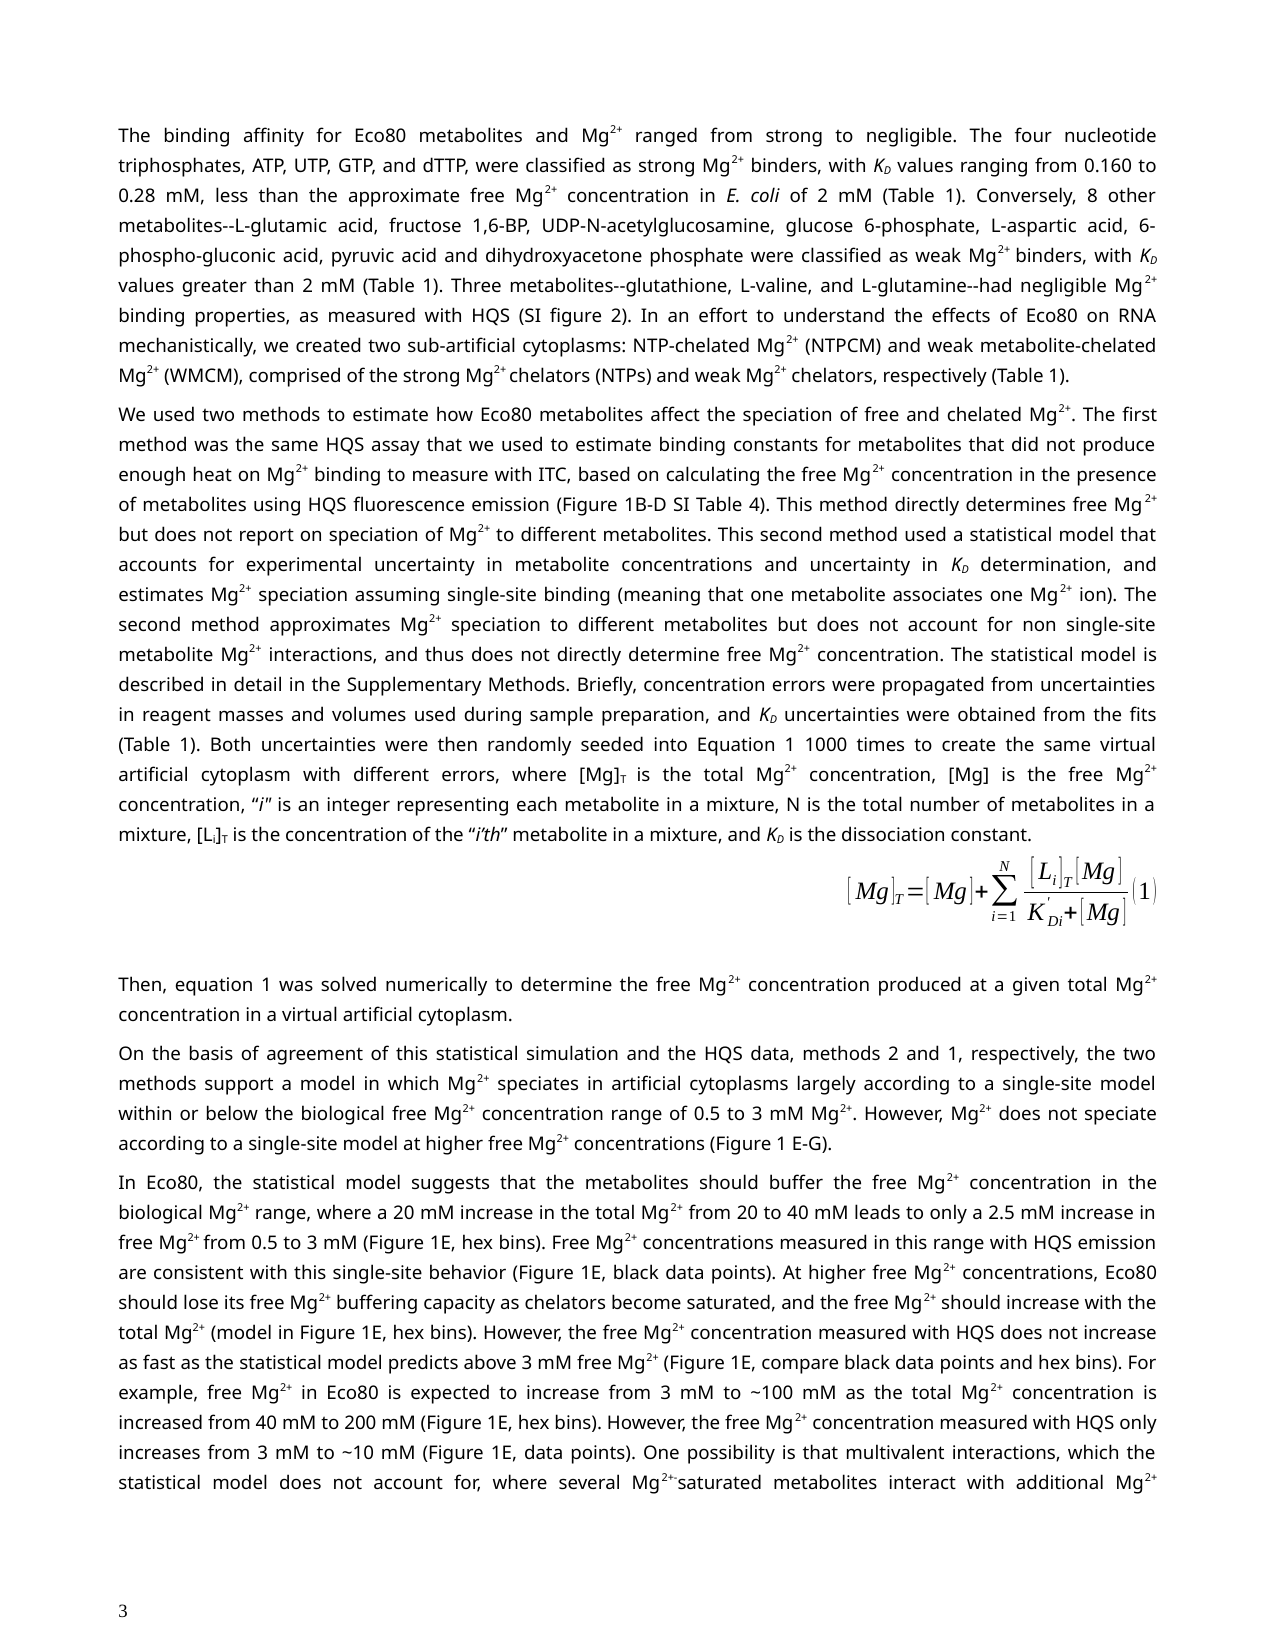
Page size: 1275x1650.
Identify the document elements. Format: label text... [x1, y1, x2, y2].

text On the basis of agreement of this statistical simulation and the HQS data, methods 2 and 1, respectively, the two methods support a model in which Mg2+ speciates in artificial cytoplasms largely according to a single-site model within or below the biological free Mg2+ concentration range of 0.5 to 3 mM Mg2+. However, Mg2+ does not speciate according to a single-site model at higher free Mg2+ concentrations (Figure 1 E-G). [118, 1036, 1157, 1156]
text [118, 1165, 1157, 1495]
text We used two methods to estimate how Eco80 metabolites affect the speciation of free and chelated Mg2+. The first method was the same HQS assay that we used to estimate binding constants for metabolites that did not produce enough heat on Mg2+ binding to measure with ITC, based on calculating the free Mg2+ concentration in the presence of metabolites using HQS fluorescence emission (Figure 1B-D SI Table 4). This method directly determines free Mg2+ but does not report on speciation of Mg2+ to different metabolites. This second method used a statistical model that accounts for experimental uncertainty in metabolite concentrations and uncertainty in KD determination, and estimates Mg2+ speciation assuming single-site binding (meaning that one metabolite associates one Mg2+ ion). The second method approximates Mg2+ speciation to different metabolites but does not account for non single-site metabolite Mg2+ interactions, and thus does not directly determine free Mg2+ concentration. The statistical model is described in detail in the Supplementary Methods. Briefly, concentration errors were propagated from uncertainties in reagent masses and volumes used during sample preparation, and KD uncertainties were obtained from the fits (Table 1). Both uncertainties were then randomly seeded into Equation 1 1000 times to create the same virtual artificial cytoplasm with different errors, where [Mg]T is the total Mg2+ concentration, [Mg] is the free Mg2+ concentration, “i" is an integer representing each metabolite in a mixture, N is the total number of metabolites in a mixture, [Li]T is the concentration of the “i’th” metabolite in a mixture, and KD is the dissociation constant. [118, 397, 1157, 847]
text The binding affinity for Eco80 metabolites and Mg2+ ranged from strong to negligible. The four nucleotide triphosphates, ATP, UTP, GTP, and dTTP, were classified as strong Mg2+ binders, with KD values ranging from 0.160 to 0.28 mM, less than the approximate free Mg2+ concentration in E. coli of 2 mM (Table 1). Conversely, 8 other metabolites--L-glutamic acid, fructose 1,6-BP, UDP-N-acetylglucosamine, glucose 6-phosphate, L-aspartic acid, 6-phospho-gluconic acid, pyruvic acid and dihydroxyacetone phosphate were classified as weak Mg2+ binders, with KD values greater than 2 mM (Table 1). Three metabolites--glutathione, L-valine, and L-glutamine--had negligible Mg2+ binding properties, as measured with HQS (SI figure 2). In an effort to understand the effects of Eco80 on RNA mechanistically, we created two sub-artificial cytoplasms: NTP-chelated Mg2+ (NTPCM) and weak metabolite-chelated Mg2+ (WMCM), comprised of the strong Mg2+ chelators (NTPs) and weak Mg2+ chelators, respectively (Table 1). [118, 118, 1157, 388]
text Then, equation 1 was solved numerically to determine the free Mg2+ concentration produced at a given total Mg2+ concentration in a virtual artificial cytoplasm. [118, 967, 1157, 1027]
